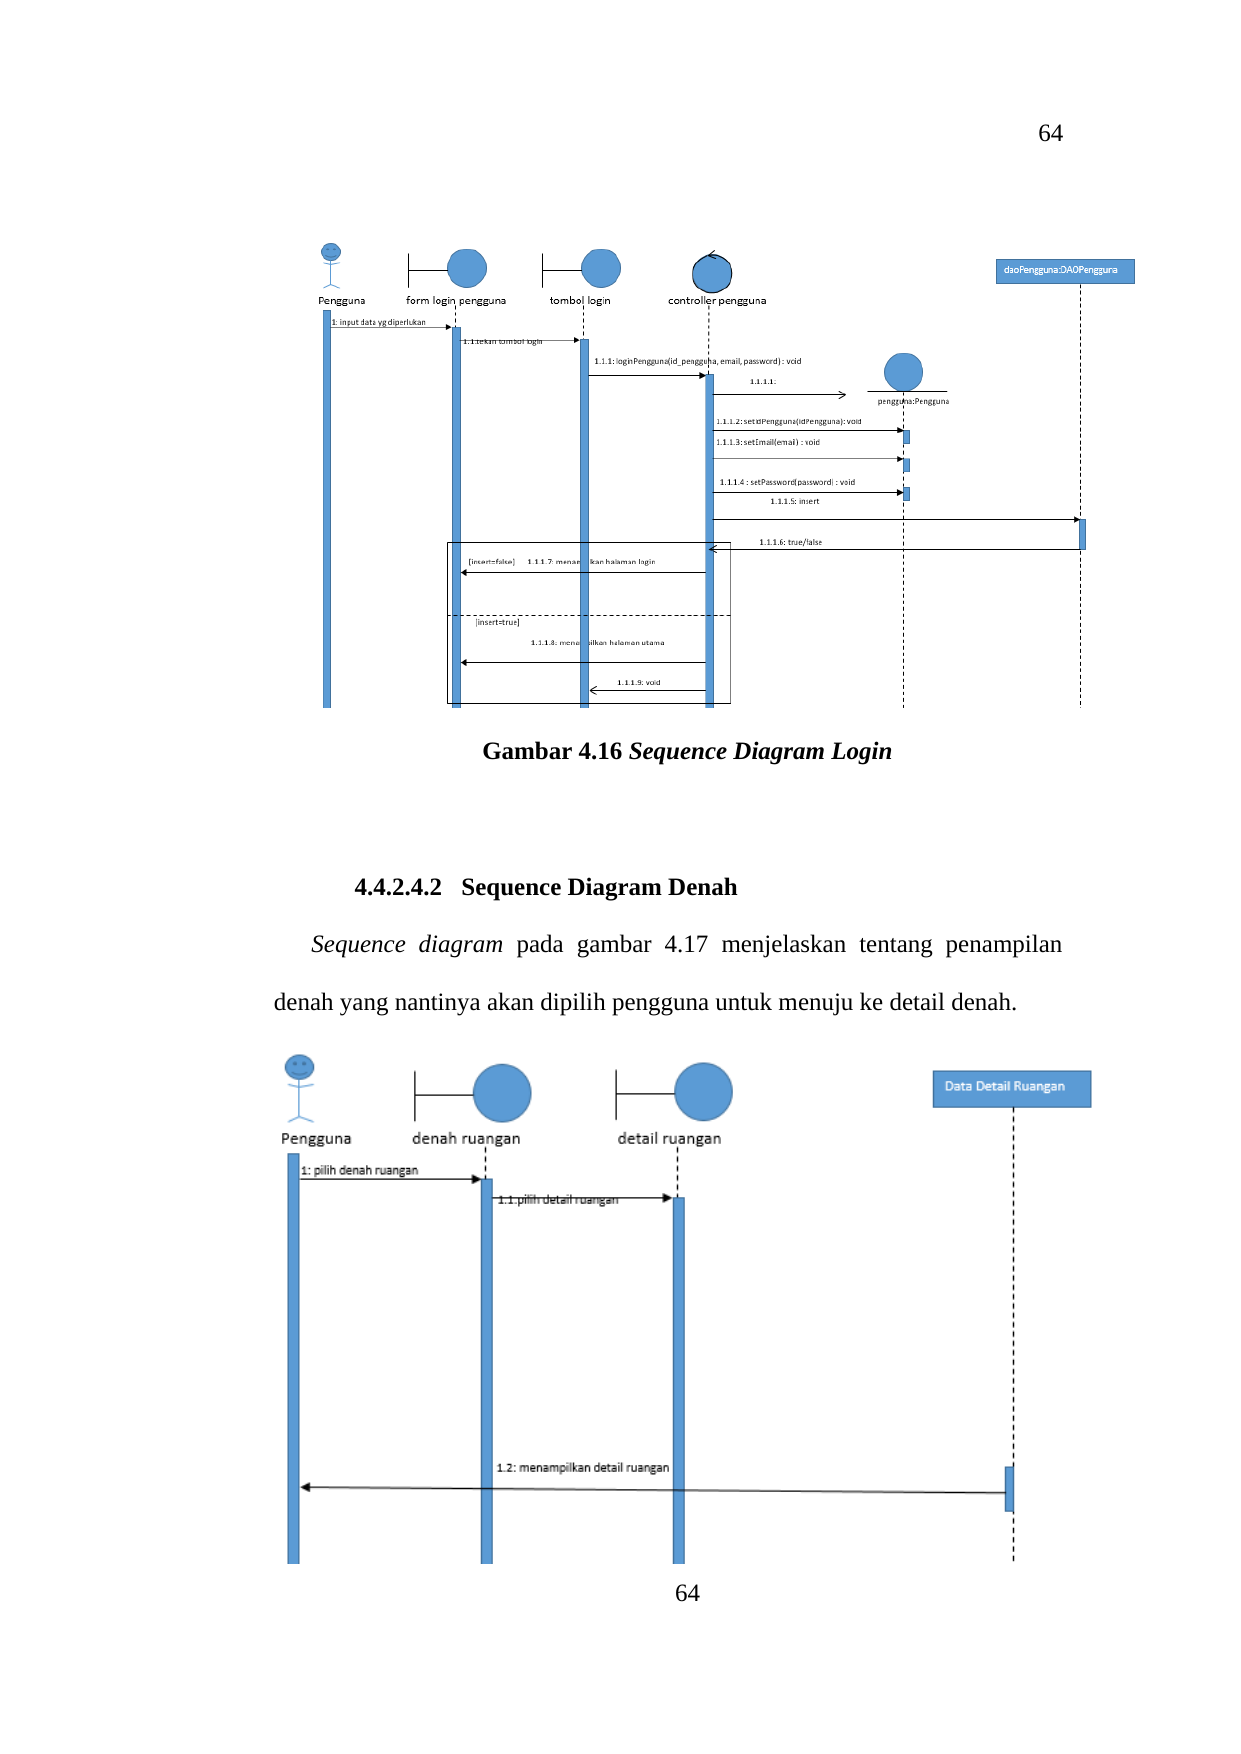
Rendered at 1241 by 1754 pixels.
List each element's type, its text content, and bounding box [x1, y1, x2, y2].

text Sequence diagram pada gambar 4.17 menjelaskan tentang penampilan denah yang nantinya akan dipilih pengguna untuk menuju ke detail denah. [274, 929, 1063, 1016]
picture [311, 236, 1138, 708]
text Gambar 4.16 Sequence Diagram Login [236, 736, 1063, 765]
subtitle Sequence Diagram Denah [354, 872, 1063, 901]
picture [273, 1044, 1100, 1564]
